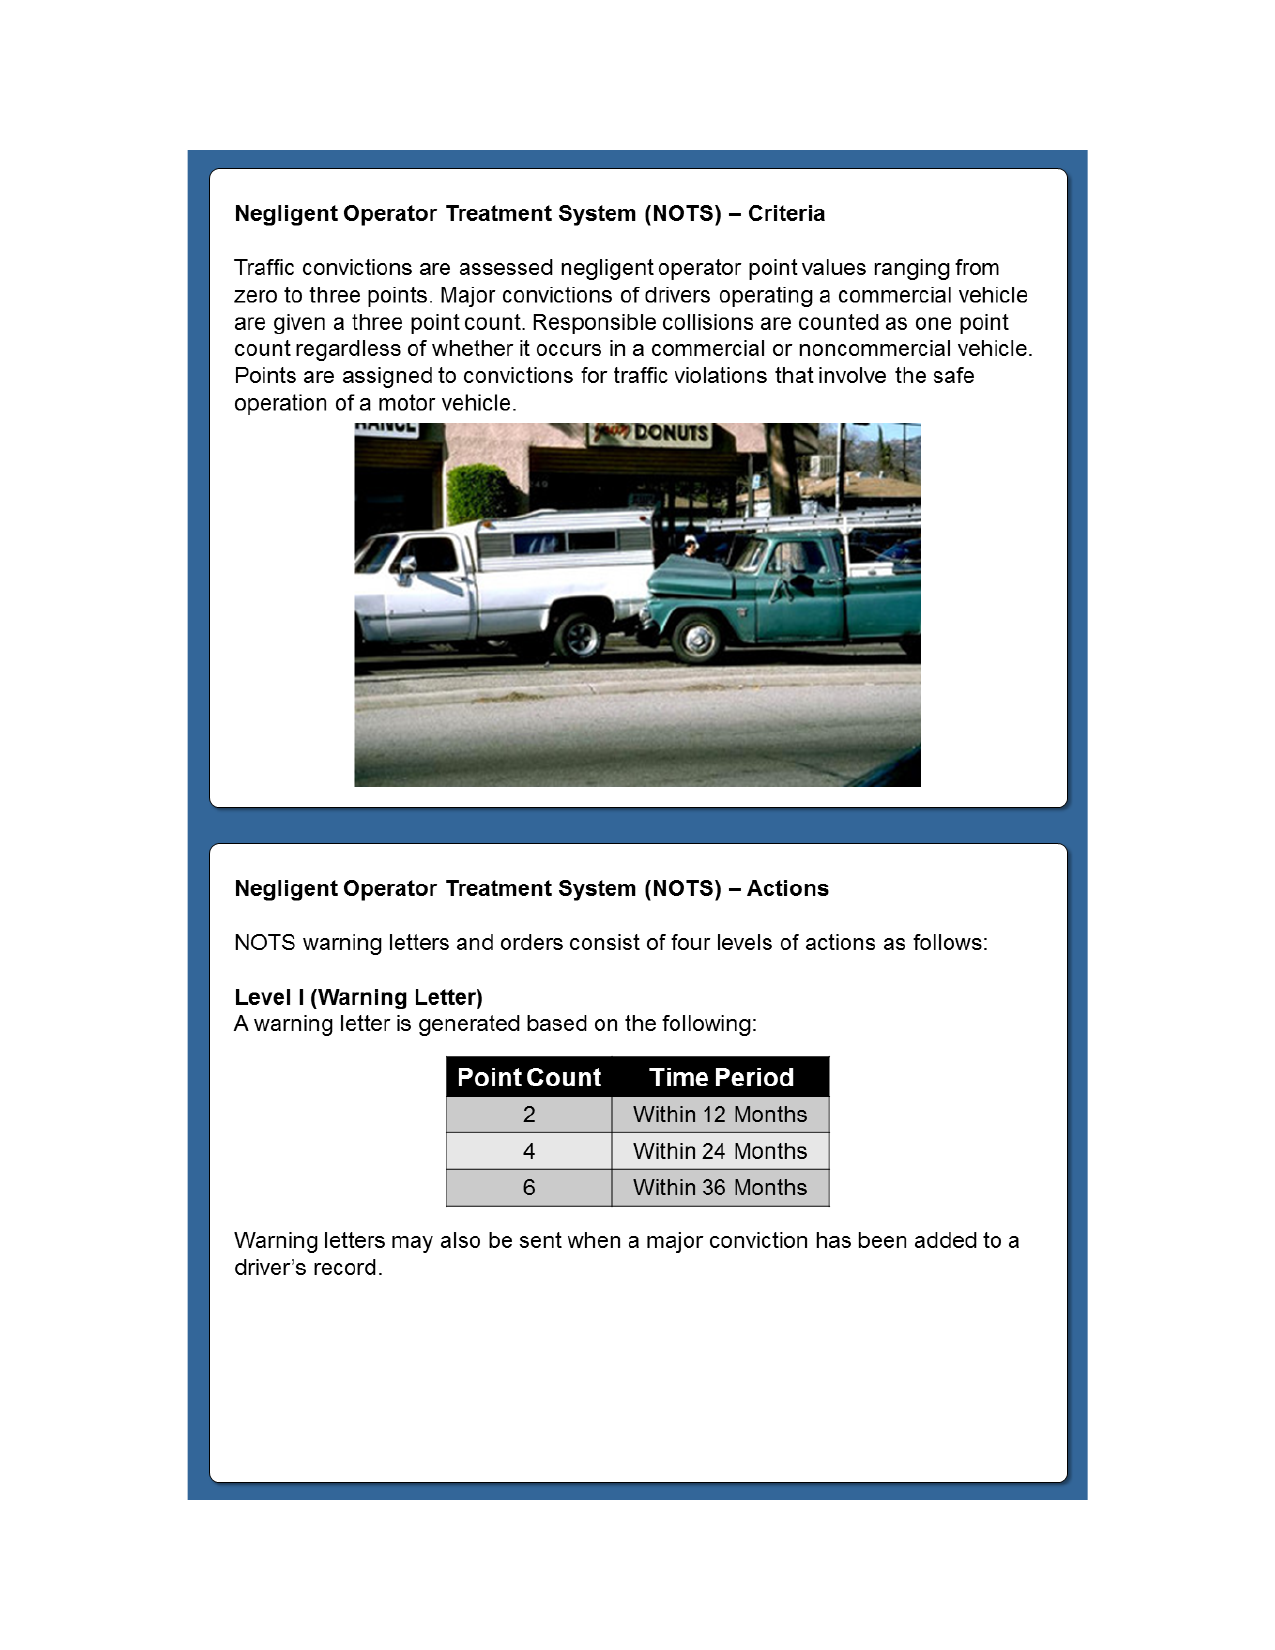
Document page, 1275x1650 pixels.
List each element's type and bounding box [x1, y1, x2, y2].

picture [187, 150, 1088, 1500]
